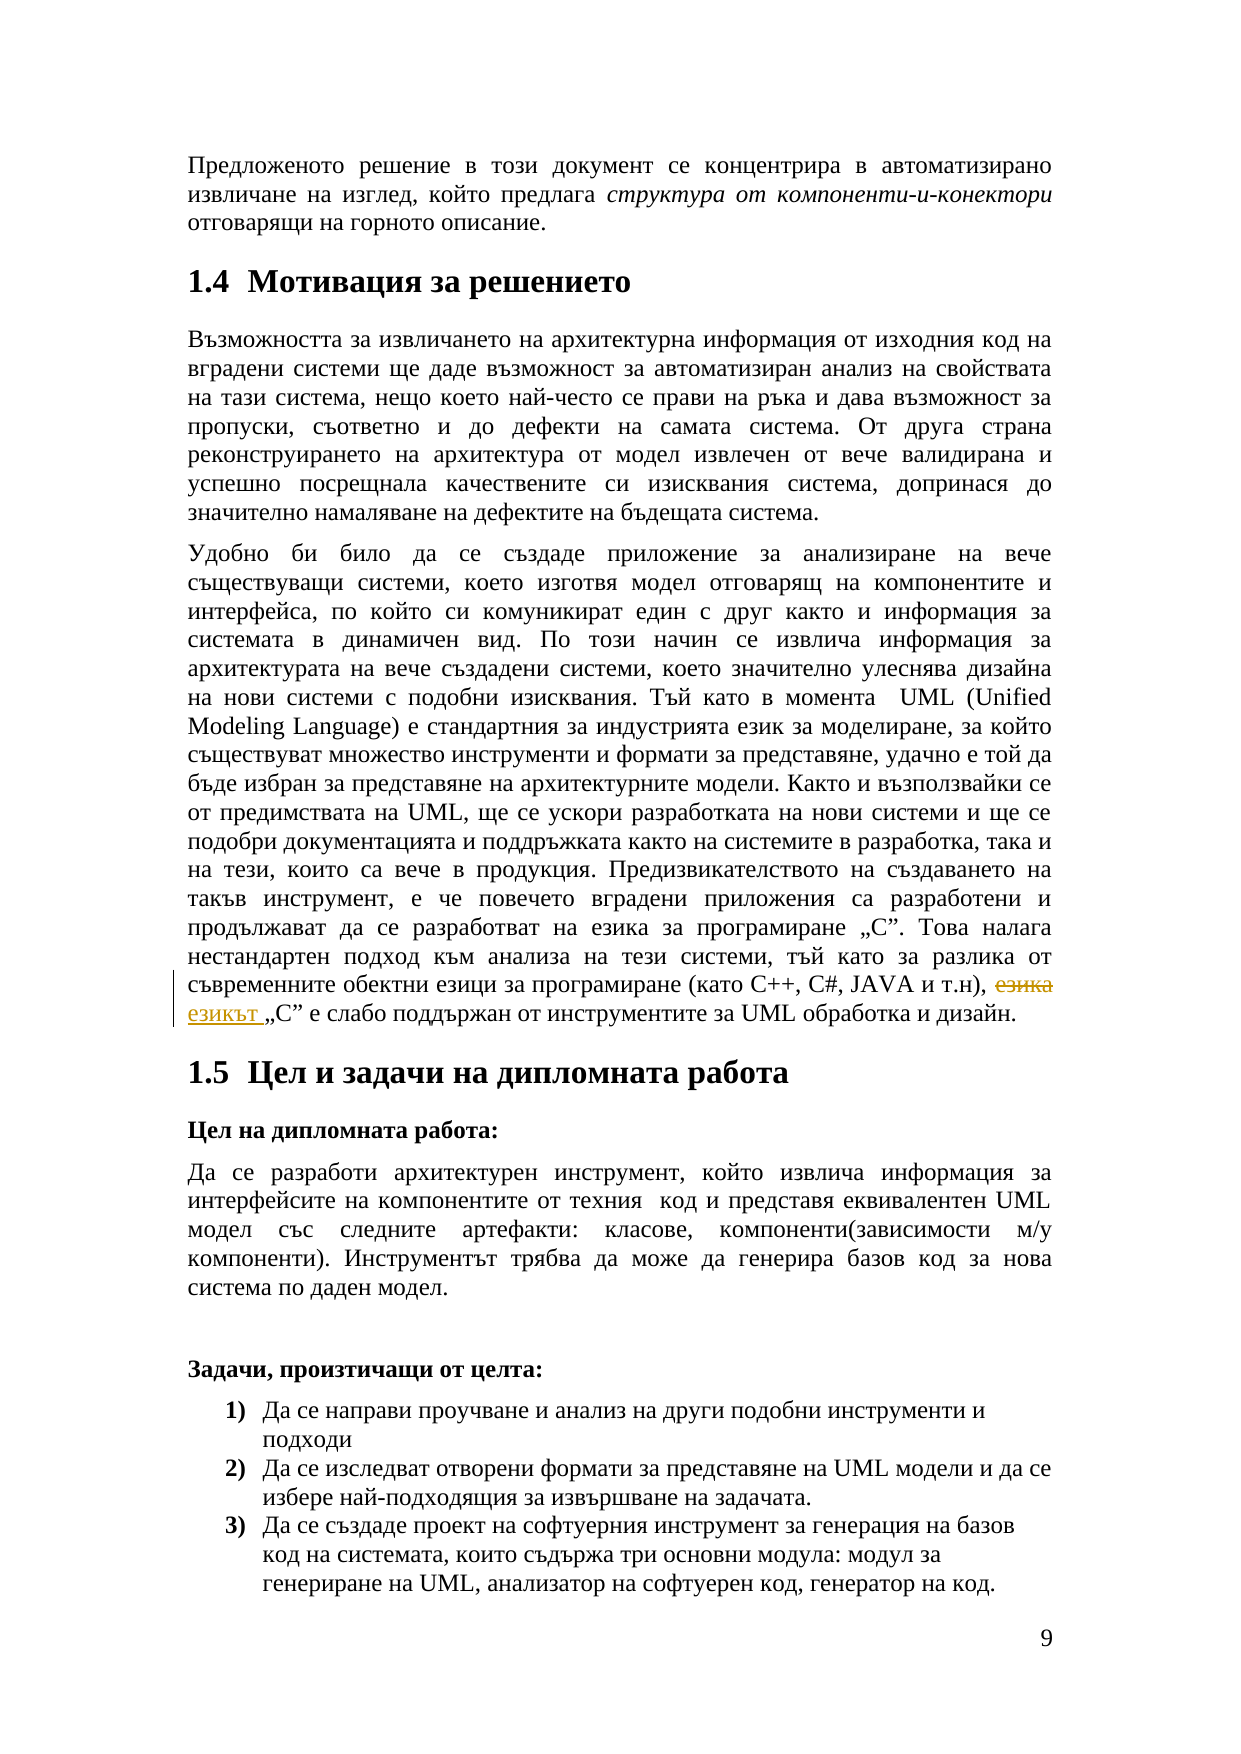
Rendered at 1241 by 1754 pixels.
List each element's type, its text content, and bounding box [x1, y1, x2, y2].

text Задачи, произтичащи от целта: [187, 1354, 1053, 1383]
text Удобно би било да се създаде приложение за анализиране на вече съществуващи системи, което изготвя модел отговарящ на компонентите и интерфейса, по който си комуникират един с друг както и информация за системата в динамичен вид. По този начин се извлича информация за архитектурата на вече създадени системи, което значително улеснява дизайна на нови системи с подобни изисквания. Тъй като в момента UML (Unified Modeling Language) е стандартния за индустрията език за моделиране, за който съществуват множество инструменти и формати за представяне, удачно е той да бъде избран за представяне на архитектурните модели. Както и възползвайки се от предимствата на UML, ще се ускори разработката на нови системи и ще се подобри документацията и поддръжката както на системите в разработка, така и на тези, които са вече в продукция. Предизвикателството на създаването на такъв инструмент, е че повечето вградени приложения са разработени и продължават да се разработват на езика за програмиране „C”. Това налага нестандартен подход към анализа на тези системи, тъй като за разлика от съвременните обектни езици за програмиране (като C++, C#, JAVA и т.н), „C” е слабо поддържан от инструментите за UML обработка и дизайн. [187, 538, 1053, 1027]
list Да се направи проучване и анализ на други подобни инструменти и подходи [225, 1395, 1053, 1453]
text Да се разработи архитектурен инструмент, който извлича информация за интерфейсите на компонентите от техния код и представя еквивалентен UML модел със следните артефакти: класове, компоненти(зависимости м/у компоненти). Инструментът трябва да може да генерира базов код за нова система по даден модел. [187, 1157, 1053, 1300]
text Възможността за извличането на архитектурна информация от изходния код на вградени системи ще даде възможност за автоматизиран анализ на свойствата на тази система, нещо което най-често се прави на ръка и дава възможност за пропуски, съответно и до дефекти на самата система. От друга страна реконструирането на архитектура от модел извлечен от вече валидирана и успешно посрещнала качествените си изисквания система, допринася до значително намаляване на дефектите на бъдещата система. [187, 324, 1053, 526]
subtitle Мотивация за решението [187, 261, 1053, 299]
list Да се създаде проект на софтуерния инструмент за генерация на базов код на системата, които съдържа три основни модула: модул за генериране на UML, анализатор на софтуерен код, генератор на код. [225, 1510, 1053, 1597]
subtitle Цел и задачи на дипломната работа [187, 1052, 1053, 1090]
text Предложеното решение в този документ се концентрира в автоматизирано извличане на изглед, който предлага структура от компоненти-и-конектори отговарящи на горното описание. [187, 150, 1053, 236]
list Да се изследват отворени формати за представяне на UML модели и да се избере най-подходящия за извършване на задачата. [225, 1453, 1053, 1510]
text Цел на дипломната работа: [187, 1115, 1053, 1144]
